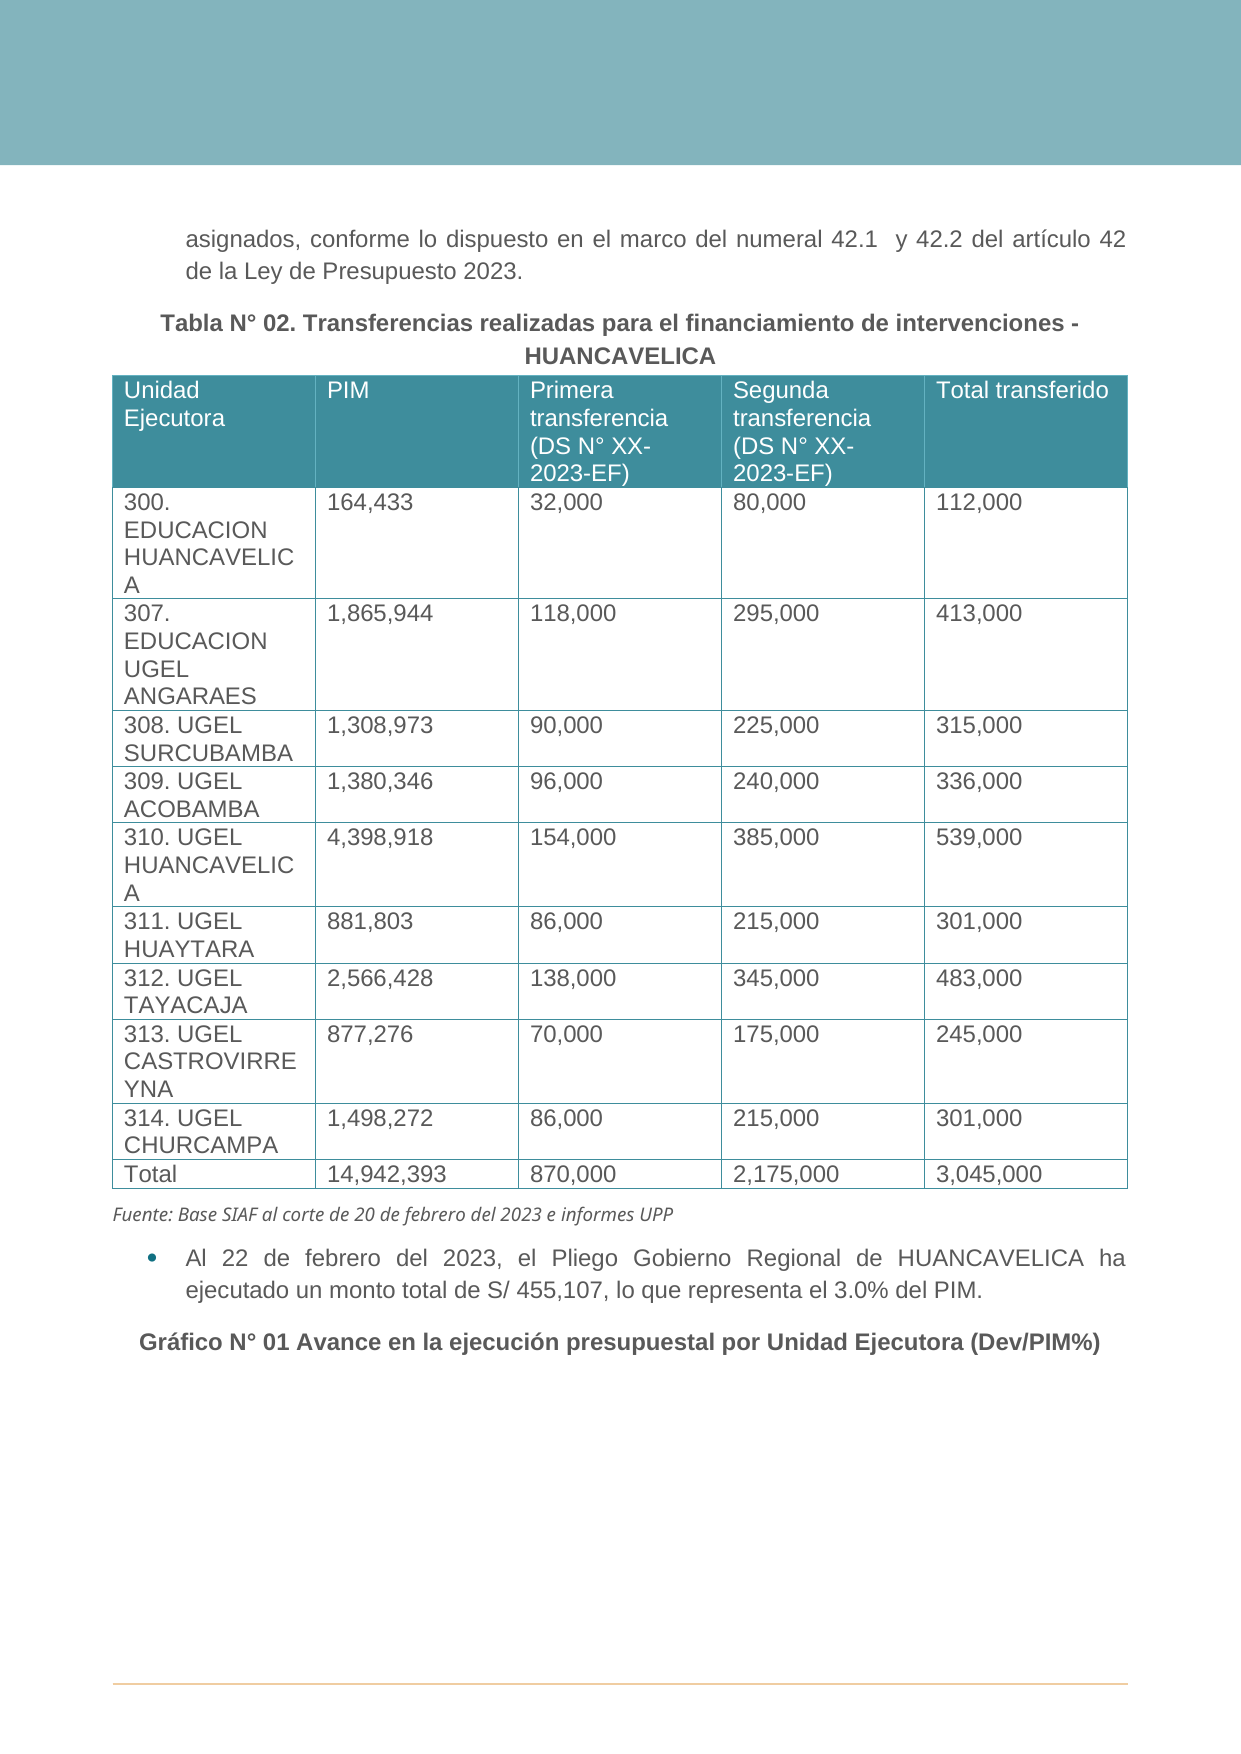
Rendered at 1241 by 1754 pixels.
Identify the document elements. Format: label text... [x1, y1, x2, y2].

table_cell 483,000 [925, 964, 1127, 1019]
table_cell 240,000 [722, 767, 924, 822]
table_cell 312. UGEL TAYACAJA [113, 964, 315, 1019]
table_header Segunda transferencia (DS N° XX-2023-EF) [722, 376, 924, 487]
text Gráfico N° 01 Avance en la ejecución presupuestal por Unidad Ejecutora (Dev/PIM%) [112, 1328, 1128, 1356]
text Fuente: Base SIAF al corte de 20 de febrero del 2023 e informes UPP [112, 1201, 1128, 1226]
table_cell 215,000 [722, 1104, 924, 1159]
table_cell 311. UGEL HUAYTARA [113, 907, 315, 962]
table_cell 112,000 [925, 488, 1127, 598]
table_cell 301,000 [925, 1104, 1127, 1159]
table_cell 2,566,428 [316, 964, 518, 1019]
table_header Total transferido [925, 376, 1127, 487]
text Tabla N° 02. Transferencias realizadas para el financiamiento de intervenciones - HUANCAVELICA [112, 309, 1128, 370]
table_cell 385,000 [722, 823, 924, 906]
table_cell 1,498,272 [316, 1104, 518, 1159]
table_cell 3,045,000 [925, 1160, 1127, 1187]
table_cell 90,000 [519, 711, 721, 766]
table_cell 245,000 [925, 1020, 1127, 1102]
table_cell 80,000 [722, 488, 924, 598]
table_cell 154,000 [519, 823, 721, 906]
table_header PIM [316, 376, 518, 487]
table_cell 70,000 [519, 1020, 721, 1102]
table_cell 310. UGEL HUANCAVELICA [113, 823, 315, 906]
table_header Primera transferencia (DS N° XX-2023-EF) [519, 376, 721, 487]
table_cell 96,000 [519, 767, 721, 822]
list Al 22 de febrero del 2023, el Pliego Gobierno Regional de HUANCAVELICA ha ejecutado un monto total de S/ 455,107, lo que representa el 3.0% del PIM. [148, 1244, 1128, 1303]
table_cell 539,000 [925, 823, 1127, 906]
table_cell 164,433 [316, 488, 518, 598]
table_cell 14,942,393 [316, 1160, 518, 1187]
table_cell Total [113, 1160, 315, 1187]
table_cell 86,000 [519, 907, 721, 962]
table_cell 225,000 [722, 711, 924, 766]
table_cell 307. EDUCACION UGEL ANGARAES [113, 599, 315, 710]
table_cell 313. UGEL CASTROVIRREYNA [113, 1020, 315, 1102]
table_cell 336,000 [925, 767, 1127, 822]
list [148, 225, 1128, 284]
table_cell 1,308,973 [316, 711, 518, 766]
table_cell 413,000 [925, 599, 1127, 710]
table_cell 86,000 [519, 1104, 721, 1159]
table_cell 138,000 [519, 964, 721, 1019]
table_cell 345,000 [722, 964, 924, 1019]
table_cell 215,000 [722, 907, 924, 962]
table_cell 118,000 [519, 599, 721, 710]
table_cell 32,000 [519, 488, 721, 598]
table_cell 1,865,944 [316, 599, 518, 710]
table_cell 4,398,918 [316, 823, 518, 906]
table_cell 308. UGEL SURCUBAMBA [113, 711, 315, 766]
table_cell 295,000 [722, 599, 924, 710]
table_cell 870,000 [519, 1160, 721, 1187]
table_cell 309. UGEL ACOBAMBA [113, 767, 315, 822]
table_cell 2,175,000 [722, 1160, 924, 1187]
table_cell 877,276 [316, 1020, 518, 1102]
table_cell 300. EDUCACION HUANCAVELICA [113, 488, 315, 598]
table_cell 881,803 [316, 907, 518, 962]
table_cell 314. UGEL CHURCAMPA [113, 1104, 315, 1159]
table_header Unidad Ejecutora [113, 376, 315, 487]
table_cell 301,000 [925, 907, 1127, 962]
table_cell 175,000 [722, 1020, 924, 1102]
table_cell 1,380,346 [316, 767, 518, 822]
table_cell 315,000 [925, 711, 1127, 766]
